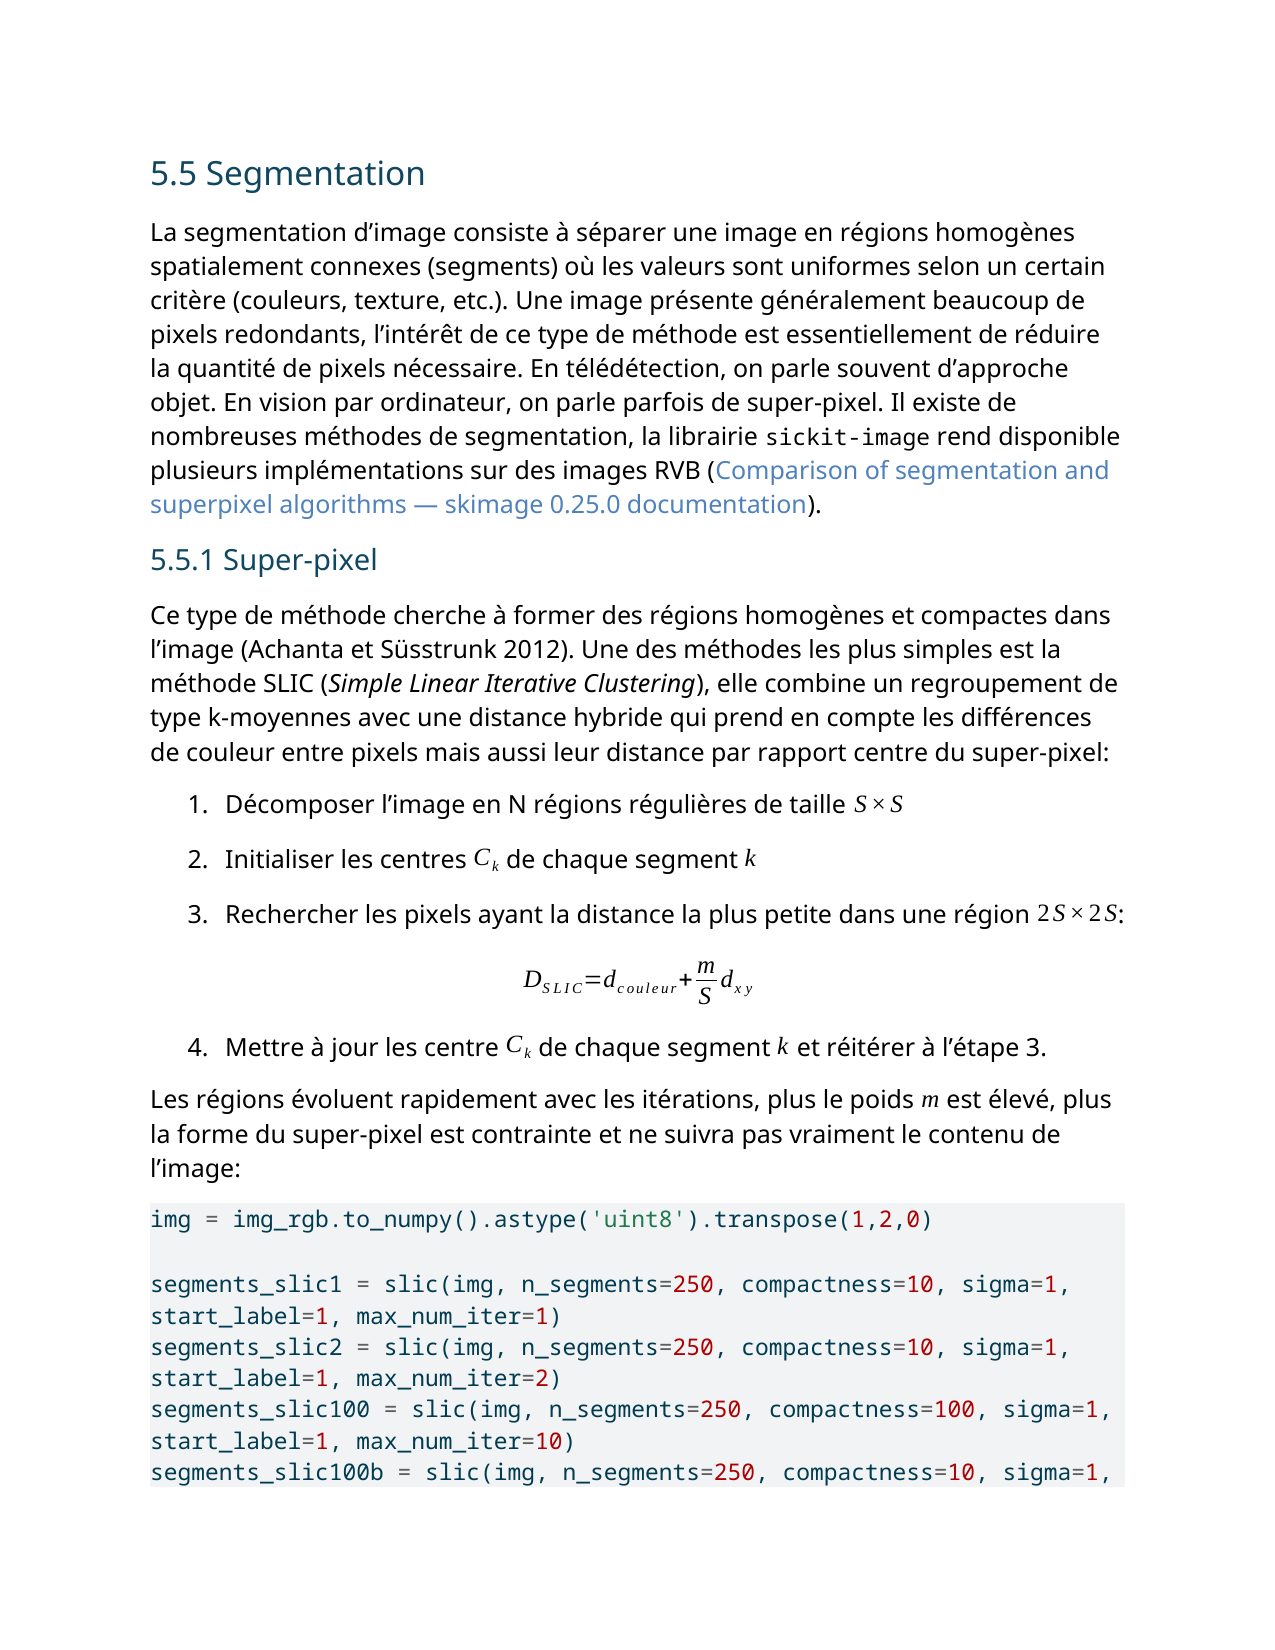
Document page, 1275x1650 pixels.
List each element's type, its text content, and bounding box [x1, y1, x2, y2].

text Ce type de méthode cherche à former des régions homogènes et compactes dans l’image (Achanta et Süsstrunk 2012). Une des méthodes les plus simples est la méthode SLIC (Simple Linear Iterative Clustering), elle combine un regroupement de type k-moyennes avec une distance hybride qui prend en compte les différences de couleur entre pixels mais aussi leur distance par rapport centre du super-pixel: [150, 598, 1125, 768]
text Les régions évoluent rapidement avec les itérations, plus le poids est élevé, plus la forme du super-pixel est contrainte et ne suivra pas vraiment le contenu de l’image: [150, 1082, 1125, 1184]
list Décomposer l’image en N régions régulières de taille [187, 787, 1125, 821]
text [150, 1203, 1125, 1487]
list Rechercher les pixels ayant la distance la plus petite dans une région : [187, 897, 1125, 931]
subtitle 5.5 Segmentation [150, 150, 1125, 195]
text La segmentation d’image consiste à séparer une image en régions homogènes spatialement connexes (segments) où les valeurs sont uniformes selon un certain critère (couleurs, texture, etc.). Une image présente généralement beaucoup de pixels redondants, l’intérêt de ce type de méthode est essentiellement de réduire la quantité de pixels nécessaire. En télédétection, on parle souvent d’approche objet. En vision par ordinateur, on parle parfois de super-pixel. Il existe de nombreuses méthodes de segmentation, la librairie sickit-image rend disponible plusieurs implémentations sur des images RVB (Comparison of segmentation and superpixel algorithms — skimage 0.25.0 documentation). [150, 214, 1125, 521]
subtitle 5.5.1 Super-pixel [150, 539, 1125, 579]
list Mettre à jour les centre de chaque segment et réitérer à l’étape 3. [187, 1029, 1125, 1063]
list Initialiser les centres de chaque segment [187, 842, 1125, 876]
